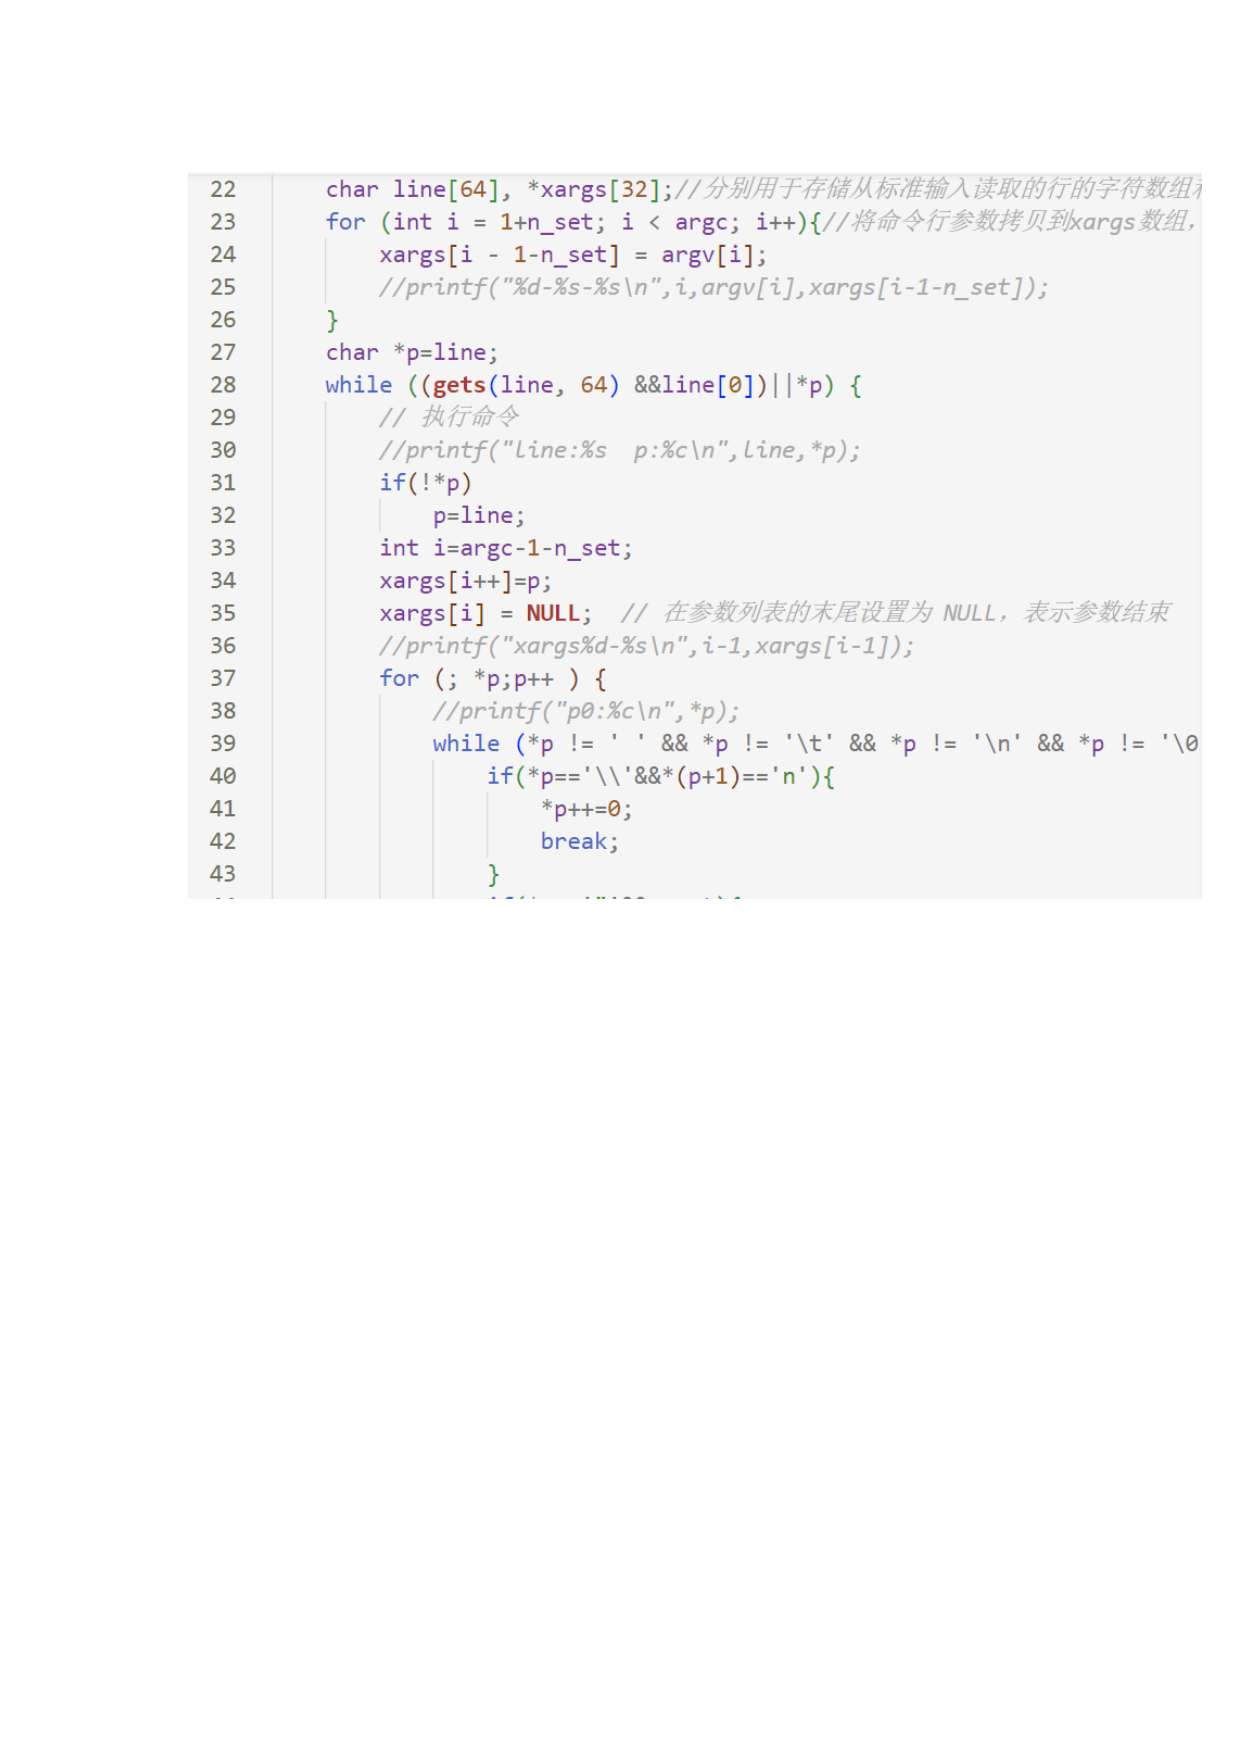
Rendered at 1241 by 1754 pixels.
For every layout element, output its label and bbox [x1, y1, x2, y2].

picture [187, 172, 1202, 899]
